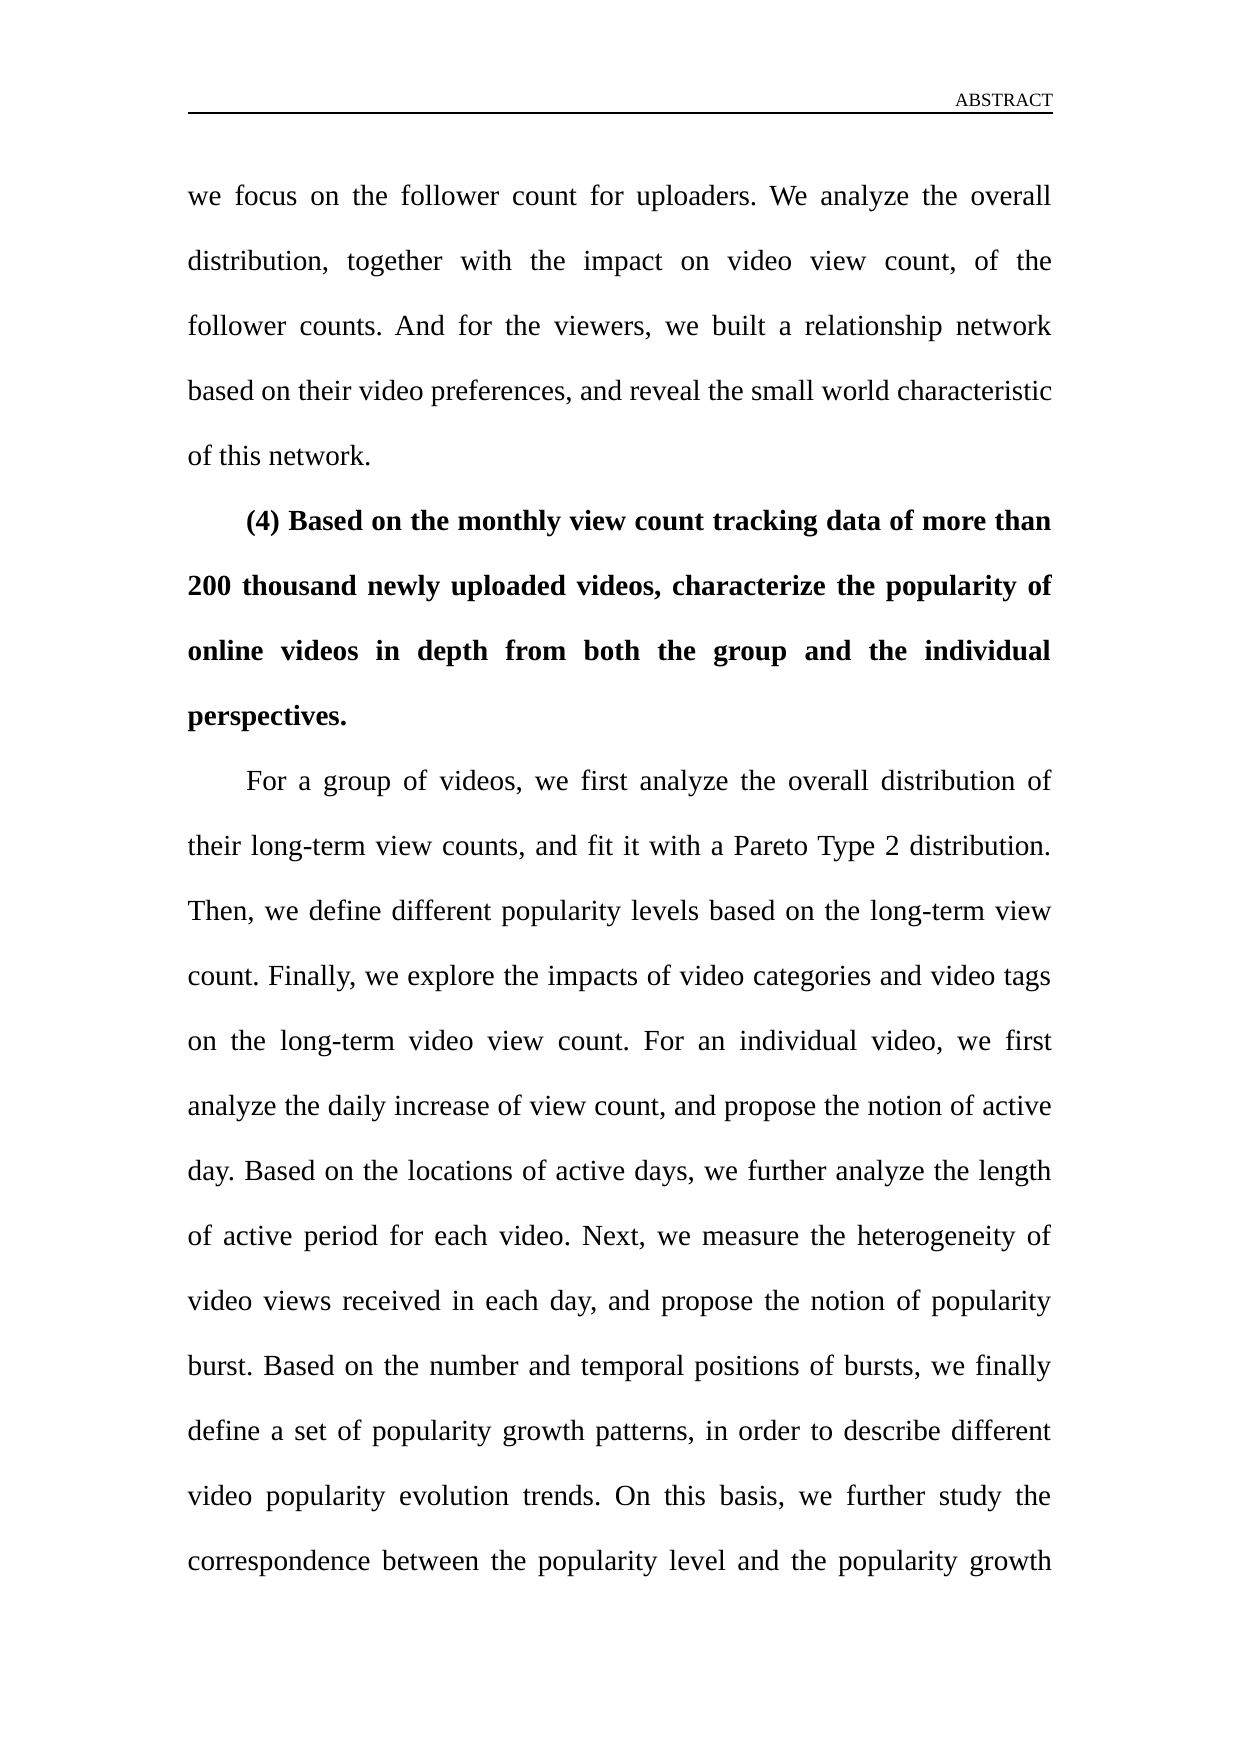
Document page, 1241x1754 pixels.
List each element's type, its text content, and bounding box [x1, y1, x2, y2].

text (4) Based on the monthly view count tracking data of more than 200 thousand newly uploaded videos, characterize the popularity of online videos in depth from both the group and the individual perspectives. [187, 487, 1053, 747]
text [187, 162, 1053, 487]
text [187, 747, 1053, 1592]
